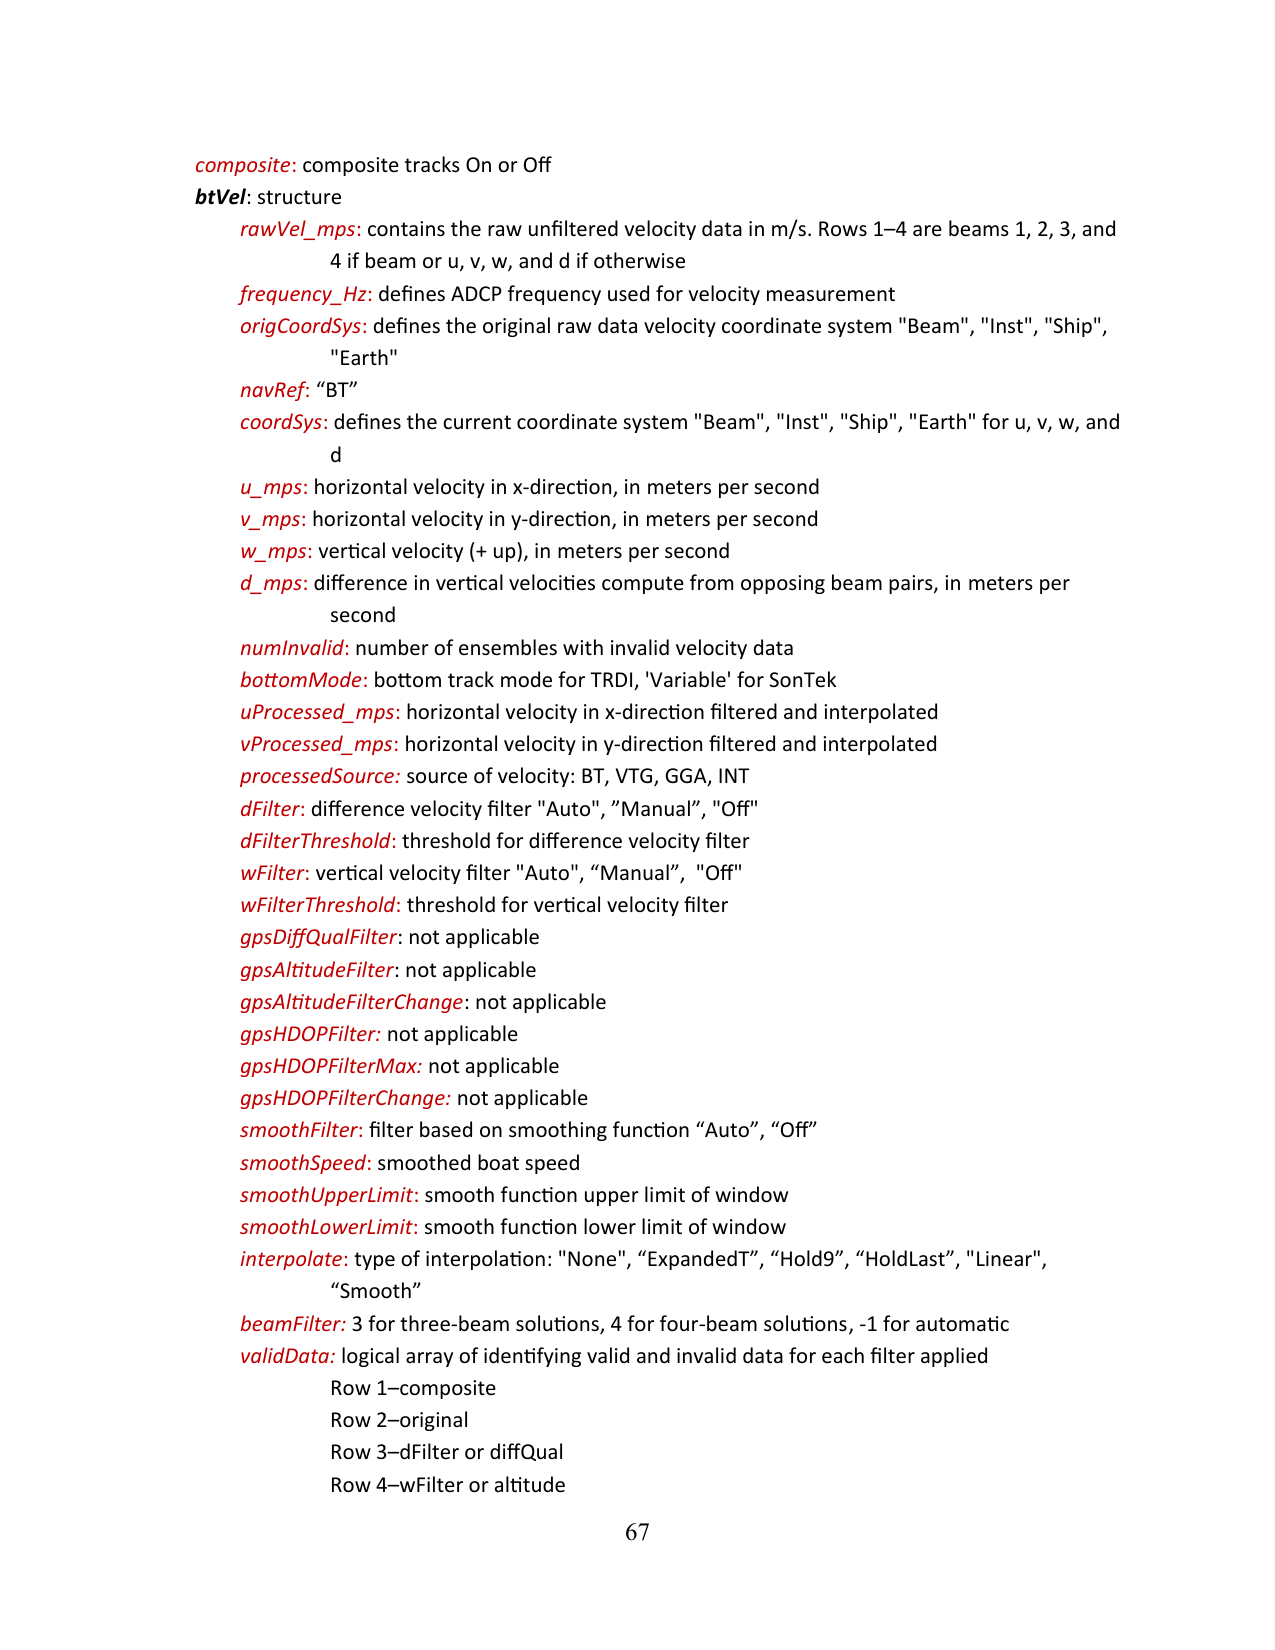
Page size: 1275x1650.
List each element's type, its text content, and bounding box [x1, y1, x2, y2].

text gpsHDOPFilterMax: not applicable [240, 1051, 1125, 1079]
text composite: composite tracks On or Off [195, 150, 1125, 178]
text interpolate: type of interpolation: "None", “ExpandedT”, “Hold9”, “HoldLast”, "Linear", “Smooth” [240, 1244, 1125, 1304]
text dFilter: difference velocity filter "Auto", ”Manual”, "Off" [240, 794, 1125, 822]
text dFilterThreshold: threshold for difference velocity filter [240, 826, 1125, 854]
text rawVel_mps: contains the raw unfiltered velocity data in m/s. Rows 1–4 are beams 1, 2, 3, and 4 if beam or u, v, w, and d if otherwise [240, 214, 1125, 274]
text frequency_Hz: defines ADCP frequency used for velocity measurement [240, 279, 1125, 307]
text numInvalid: number of ensembles with invalid velocity data [240, 633, 1125, 661]
text wFilter: vertical velocity filter "Auto", “Manual”, "Off" [240, 858, 1125, 886]
text coordSys: defines the current coordinate system "Beam", "Inst", "Ship", "Earth" for u, v, w, and d [240, 407, 1125, 468]
text smoothLowerLimit: smooth function lower limit of window [240, 1212, 1125, 1240]
text gpsHDOPFilter: not applicable [240, 1019, 1125, 1047]
text uProcessed_mps: horizontal velocity in x-direction filtered and interpolated [240, 697, 1125, 725]
text smoothSpeed: smoothed boat speed [240, 1148, 1125, 1176]
text origCoordSys: defines the original raw data velocity coordinate system "Beam", "Inst", "Ship", "Earth" [240, 311, 1125, 371]
text u_mps: horizontal velocity in x-direction, in meters per second [240, 472, 1125, 500]
text vProcessed_mps: horizontal velocity in y-direction filtered and interpolated [240, 729, 1125, 757]
text btVel: structure [195, 182, 1125, 210]
text d_mps: difference in vertical velocities compute from opposing beam pairs, in meters per second [240, 568, 1125, 629]
text gpsDiffQualFilter: not applicable [240, 922, 1125, 951]
text navRef: “BT” [240, 375, 1125, 403]
text beamFilter: 3 for three-beam solutions, 4 for four-beam solutions, -1 for automatic [240, 1309, 1125, 1337]
text v_mps: horizontal velocity in y-direction, in meters per second [240, 504, 1125, 532]
text wFilterThreshold: threshold for vertical velocity filter [240, 890, 1125, 918]
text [240, 1341, 1125, 1498]
text gpsHDOPFilterChange: not applicable [240, 1083, 1125, 1111]
text w_mps: vertical velocity (+ up), in meters per second [240, 536, 1125, 564]
text processedSource: source of velocity: BT, VTG, GGA, INT [240, 762, 1125, 789]
text smoothFilter: filter based on smoothing function “Auto”, “Off” [240, 1116, 1125, 1144]
text gpsAltitudeFilter: not applicable [240, 955, 1125, 983]
text bottomMode: bottom track mode for TRDI, 'Variable' for SonTek [240, 665, 1125, 693]
text smoothUpperLimit: smooth function upper limit of window [240, 1180, 1125, 1208]
text gpsAltitudeFilterChange: not applicable [240, 987, 1125, 1015]
